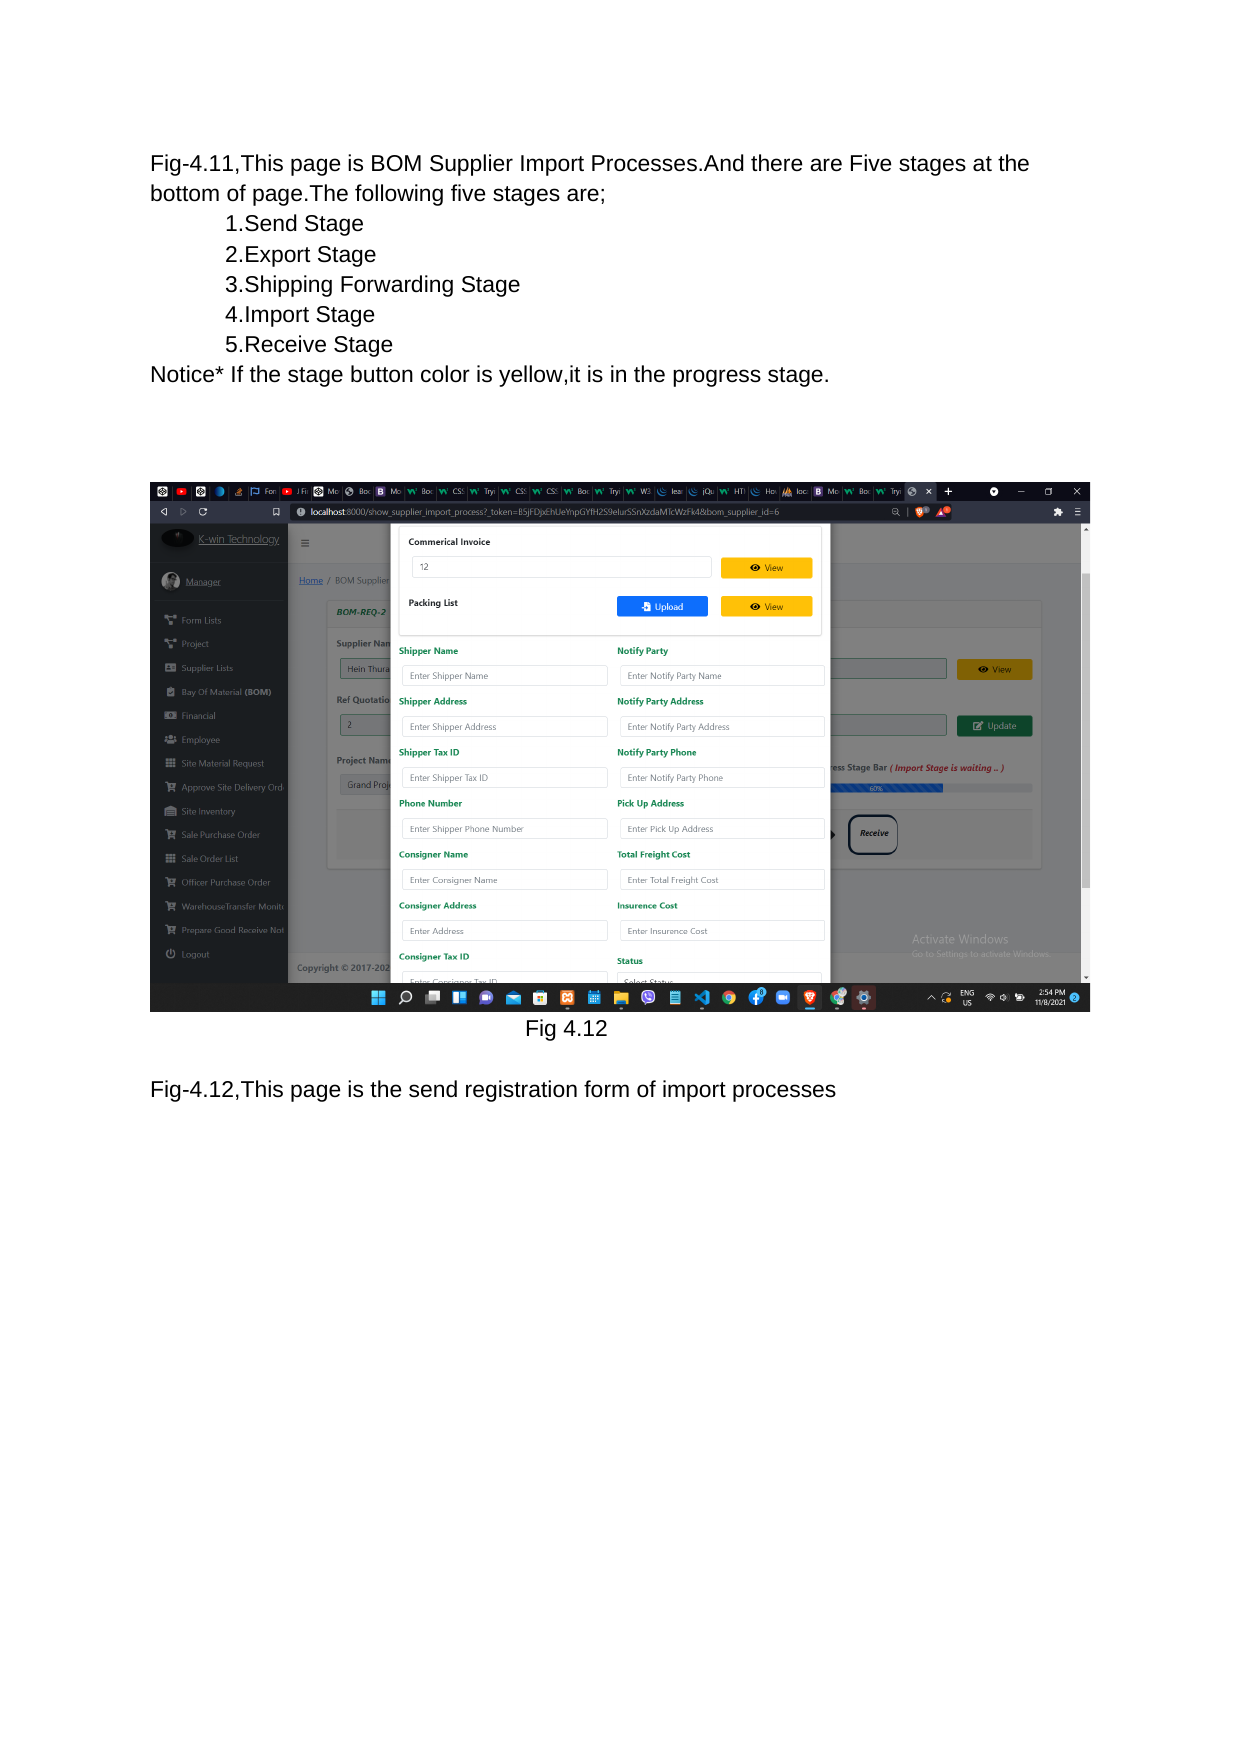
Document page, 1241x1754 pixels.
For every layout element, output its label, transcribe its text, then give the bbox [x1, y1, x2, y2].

text 1.Send Stage [150, 210, 1090, 237]
text Fig-4.12,This page is the send registration form of import processes [150, 1076, 1090, 1102]
text 2.Export Stage [150, 241, 1090, 267]
text Fig 4.12 [150, 1015, 1090, 1042]
picture [150, 482, 1091, 1012]
text Notice* If the stage button color is yellow,it is in the progress stage. [150, 361, 1090, 388]
text 3.Shipping Forwarding Stage [150, 271, 1090, 297]
text 4.Import Stage [150, 301, 1090, 327]
text Fig-4.11,This page is BOM Supplier Import Processes.And there are Five stages at the bottom of page.The following five stages are; [150, 150, 1090, 207]
text 5.Receive Stage [150, 331, 1090, 358]
